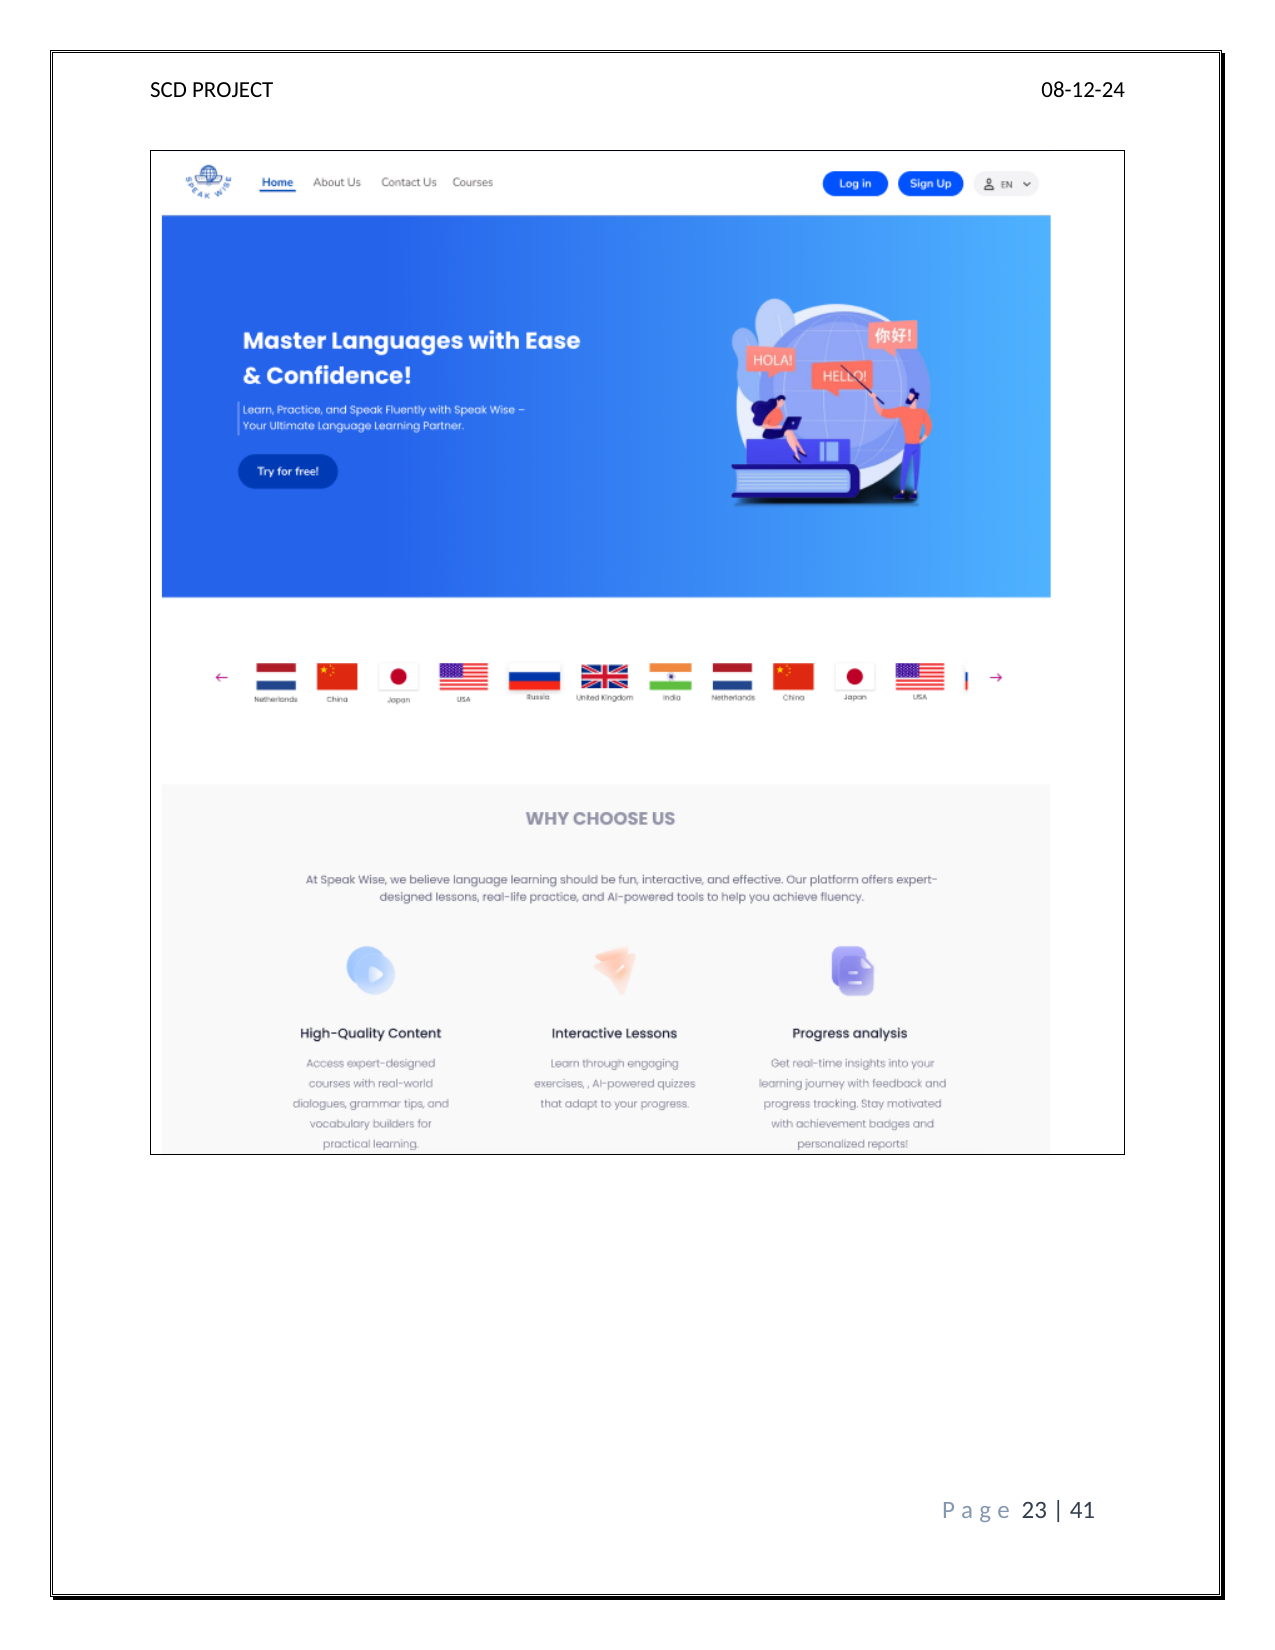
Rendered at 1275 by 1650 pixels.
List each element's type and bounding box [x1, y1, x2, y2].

table_header [151, 151, 161, 1154]
picture [161, 151, 1051, 1154]
table_header [1051, 151, 1124, 1154]
